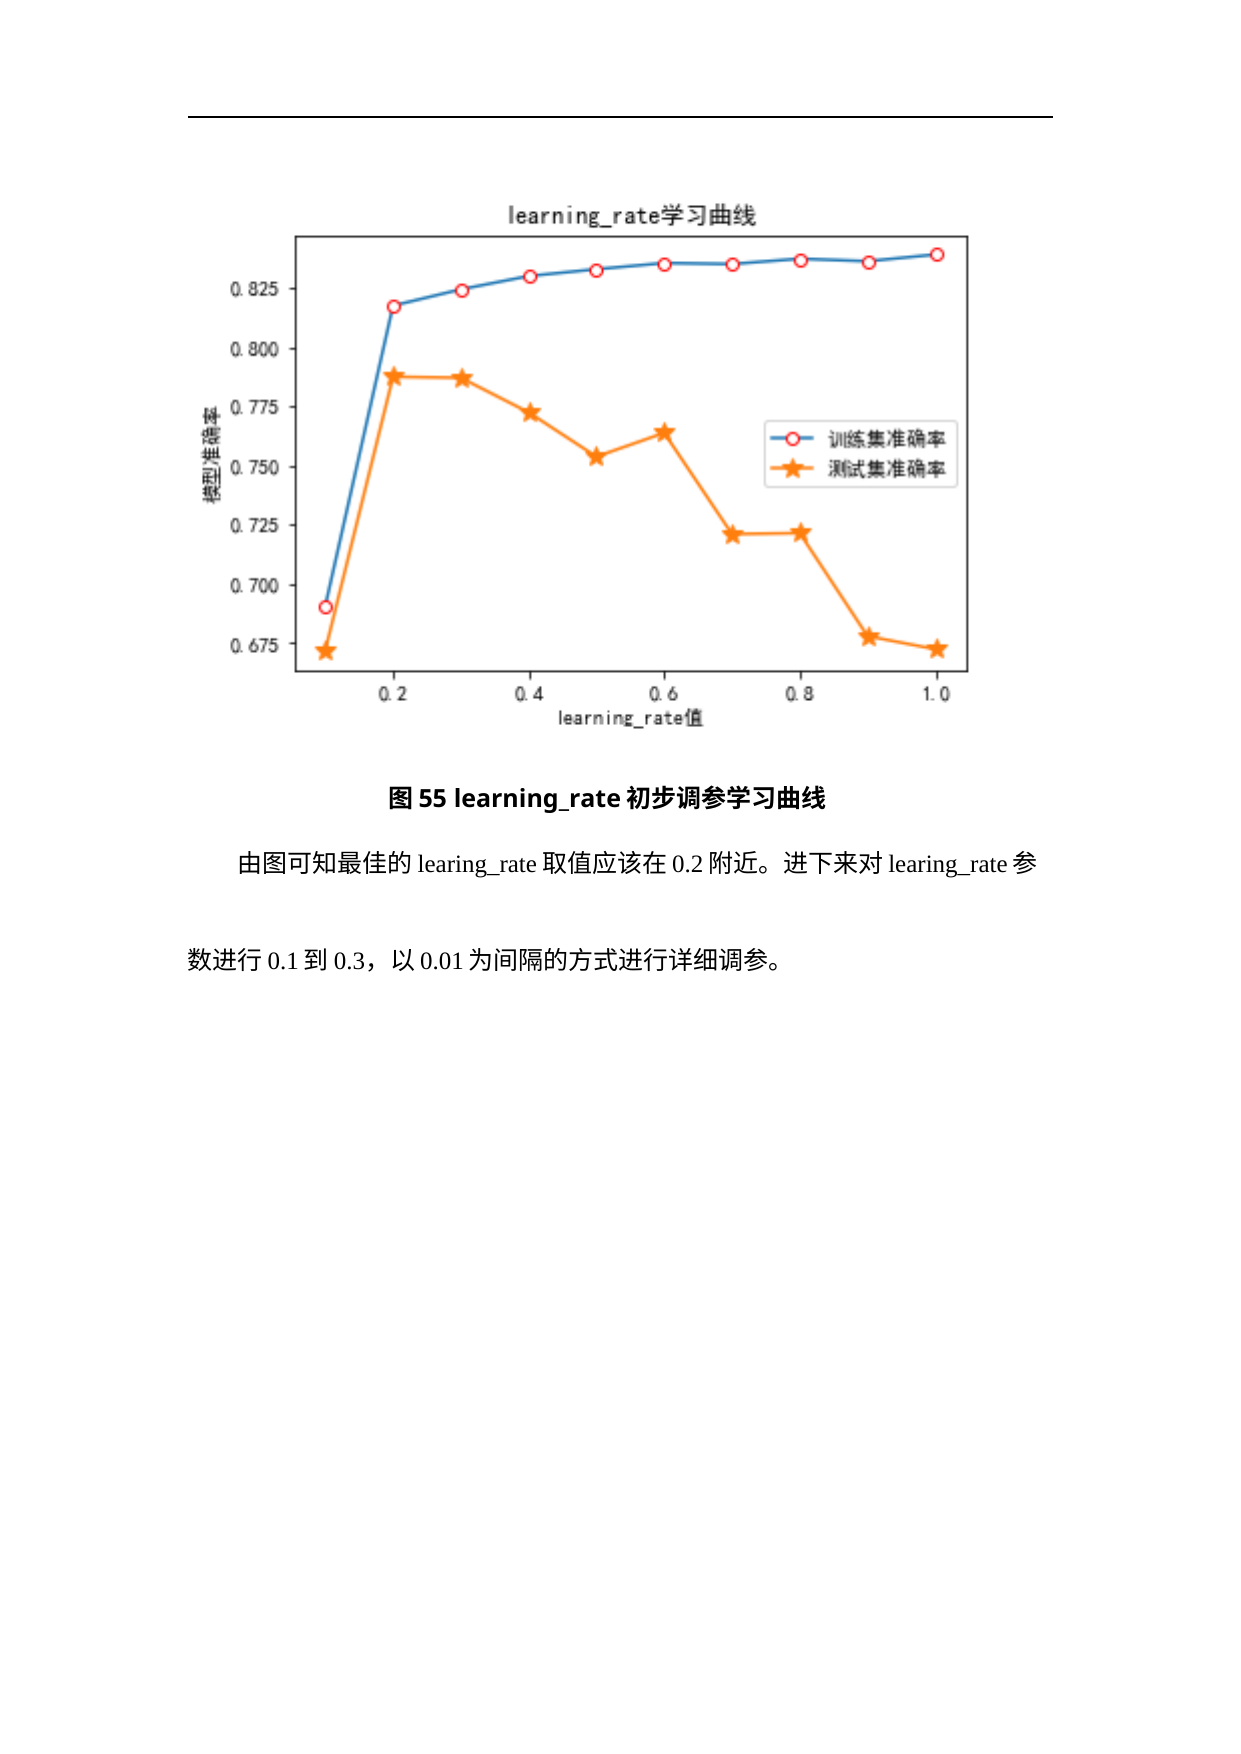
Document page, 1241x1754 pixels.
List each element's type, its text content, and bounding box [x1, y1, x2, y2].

text 由图可知最佳的learing_rate取值应该在0.2附近。进下来对learing_rate参数进行0.1到0.3，以0.01为间隔的方式进行详细调参。 [187, 829, 1053, 991]
text 图55 learning_rate初步调参学习曲线 [187, 764, 1053, 829]
picture [187, 166, 1053, 743]
